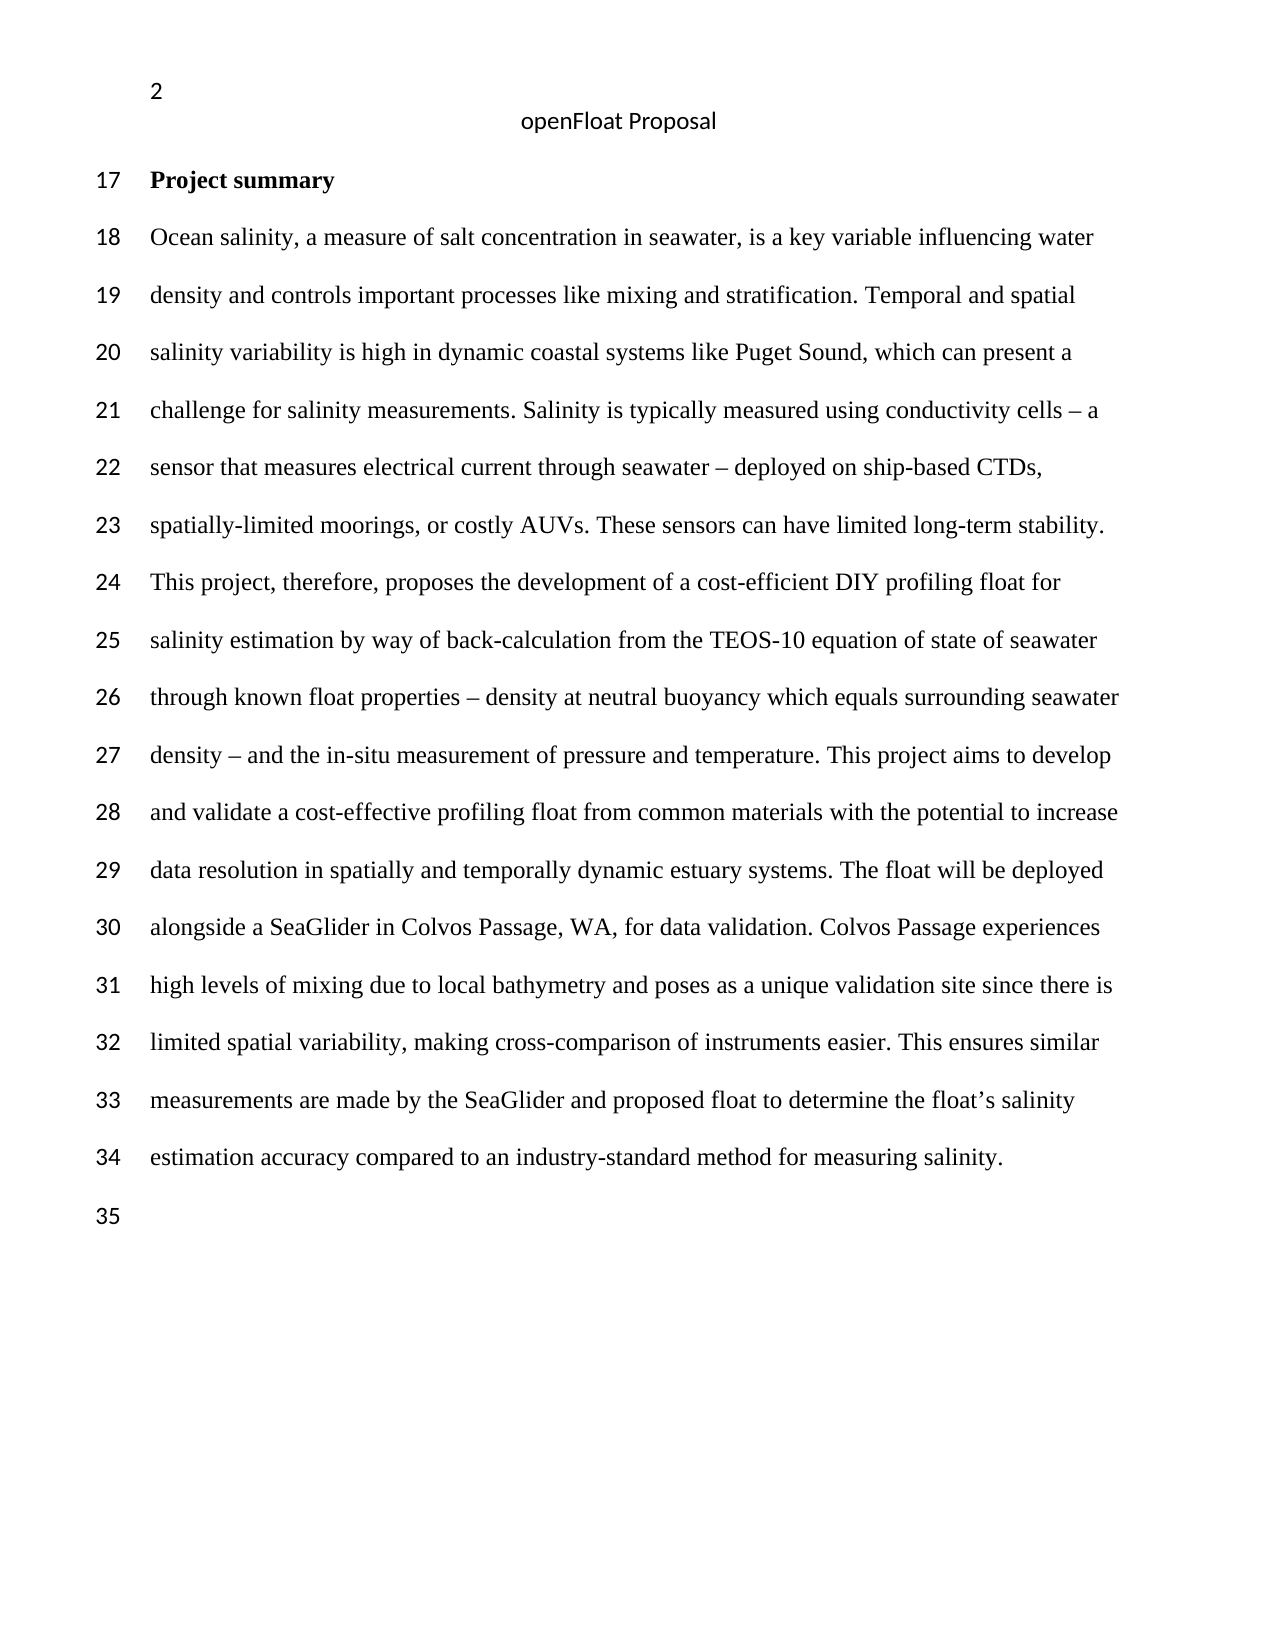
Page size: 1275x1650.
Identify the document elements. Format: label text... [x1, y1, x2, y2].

text Ocean salinity, a measure of salt concentration in seawater, is a key variable influencing water density and controls important processes like mixing and stratification. Temporal and spatial salinity variability is high in dynamic coastal systems like Puget Sound, which can present a challenge for salinity measurements. Salinity is typically measured using conductivity cells – a sensor that measures electrical current through seawater – deployed on ship-based CTDs, spatially-limited moorings, or costly AUVs. These sensors can have limited long-term stability. This project, therefore, proposes the development of a cost-efficient DIY profiling float for salinity estimation by way of back-calculation from the TEOS-10 equation of state of seawater through known float properties – density at neutral buoyancy which equals surrounding seawater density – and the in-situ measurement of pressure and temperature. This project aims to develop and validate a cost-effective profiling float from common materials with the potential to increase data resolution in spatially and temporally dynamic estuary systems. The float will be deployed alongside a SeaGlider in Colvos Passage, WA, for data validation. Colvos Passage experiences high levels of mixing due to local bathymetry and poses as a unique validation site since there is limited spatial variability, making cross-comparison of instruments easier. This ensures similar measurements are made by the SeaGlider and proposed float to determine the float’s salinity estimation accuracy compared to an industry-standard method for measuring salinity. [150, 222, 1125, 1171]
text Project summary [150, 165, 1125, 193]
